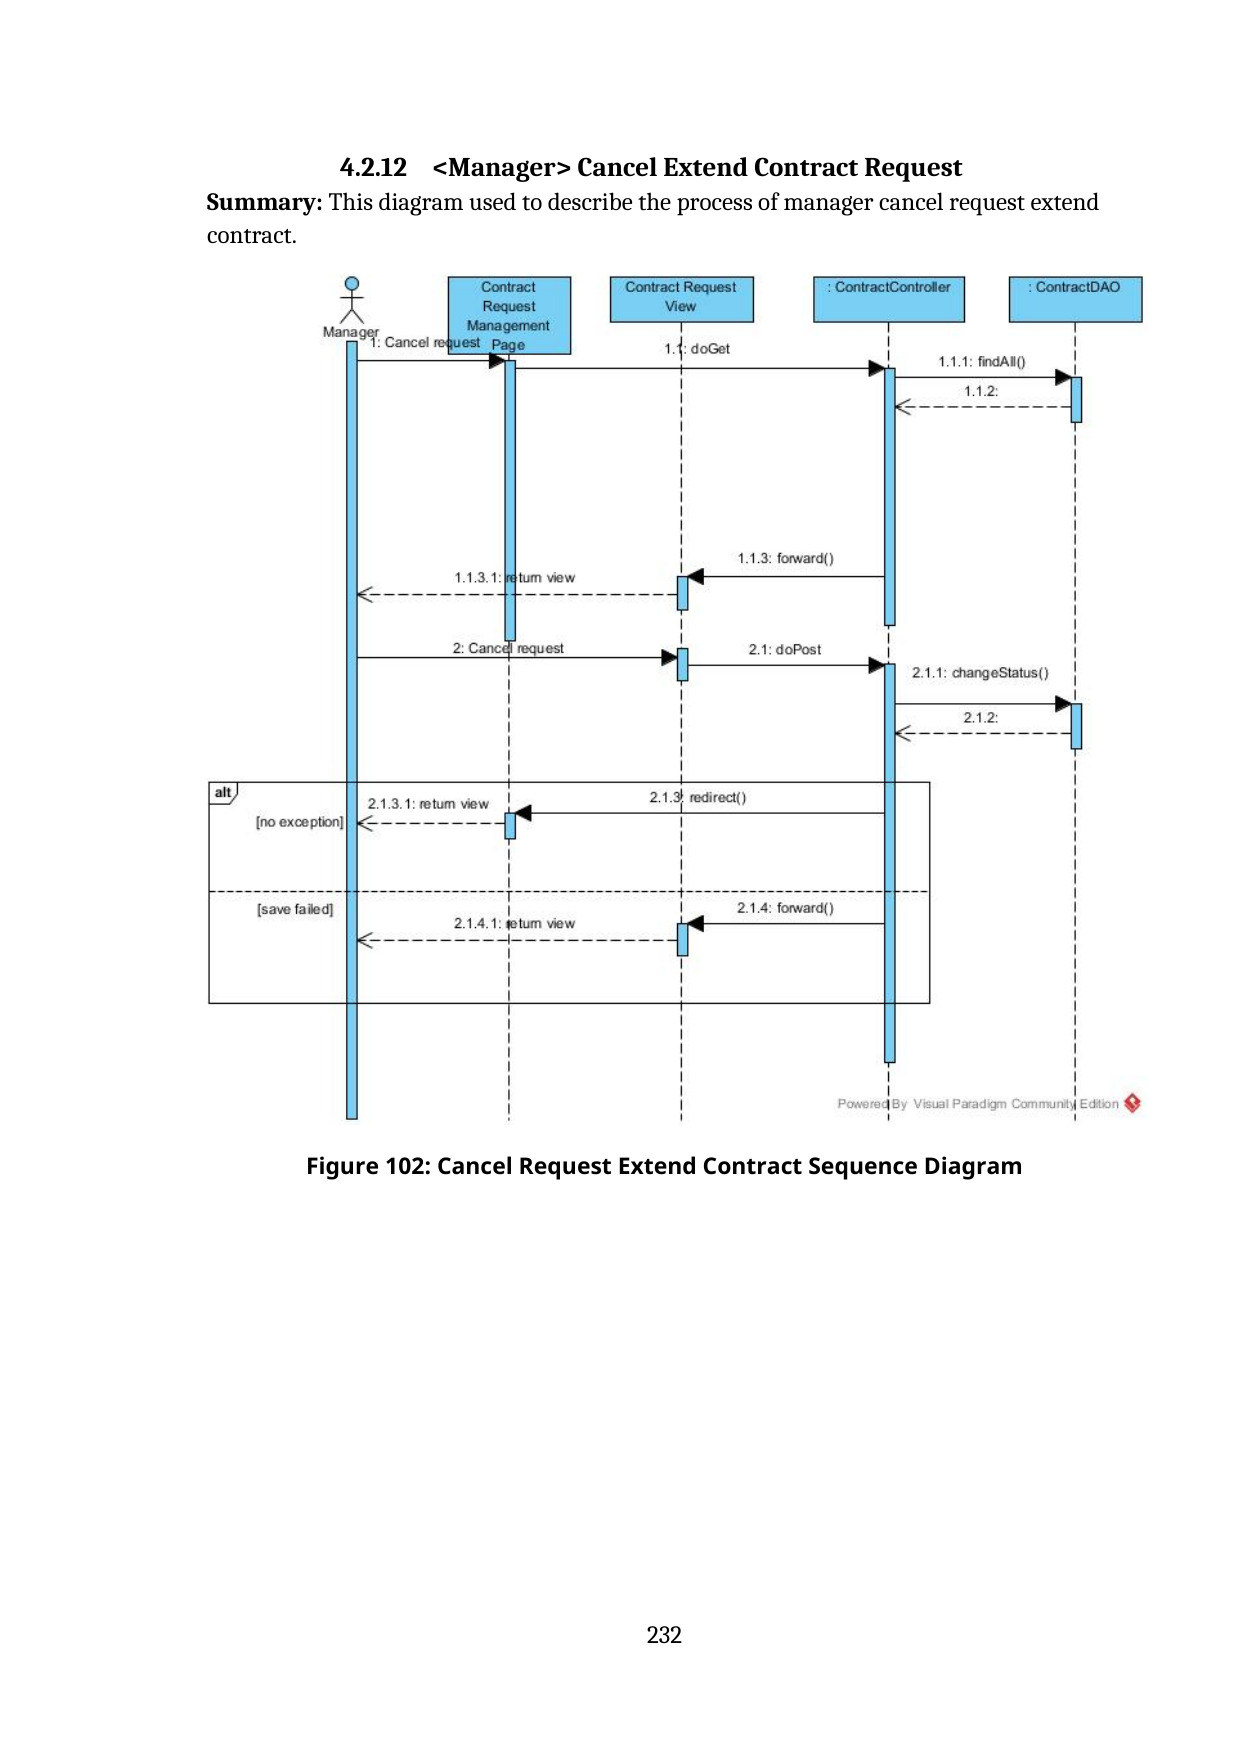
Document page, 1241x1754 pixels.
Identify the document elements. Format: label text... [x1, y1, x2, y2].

picture [206, 274, 1148, 1125]
text Summary: This diagram used to describe the process of manager cancel request extend contract. [207, 188, 1122, 249]
subtitle <Manager> Cancel Extend Contract Request [340, 152, 1122, 183]
